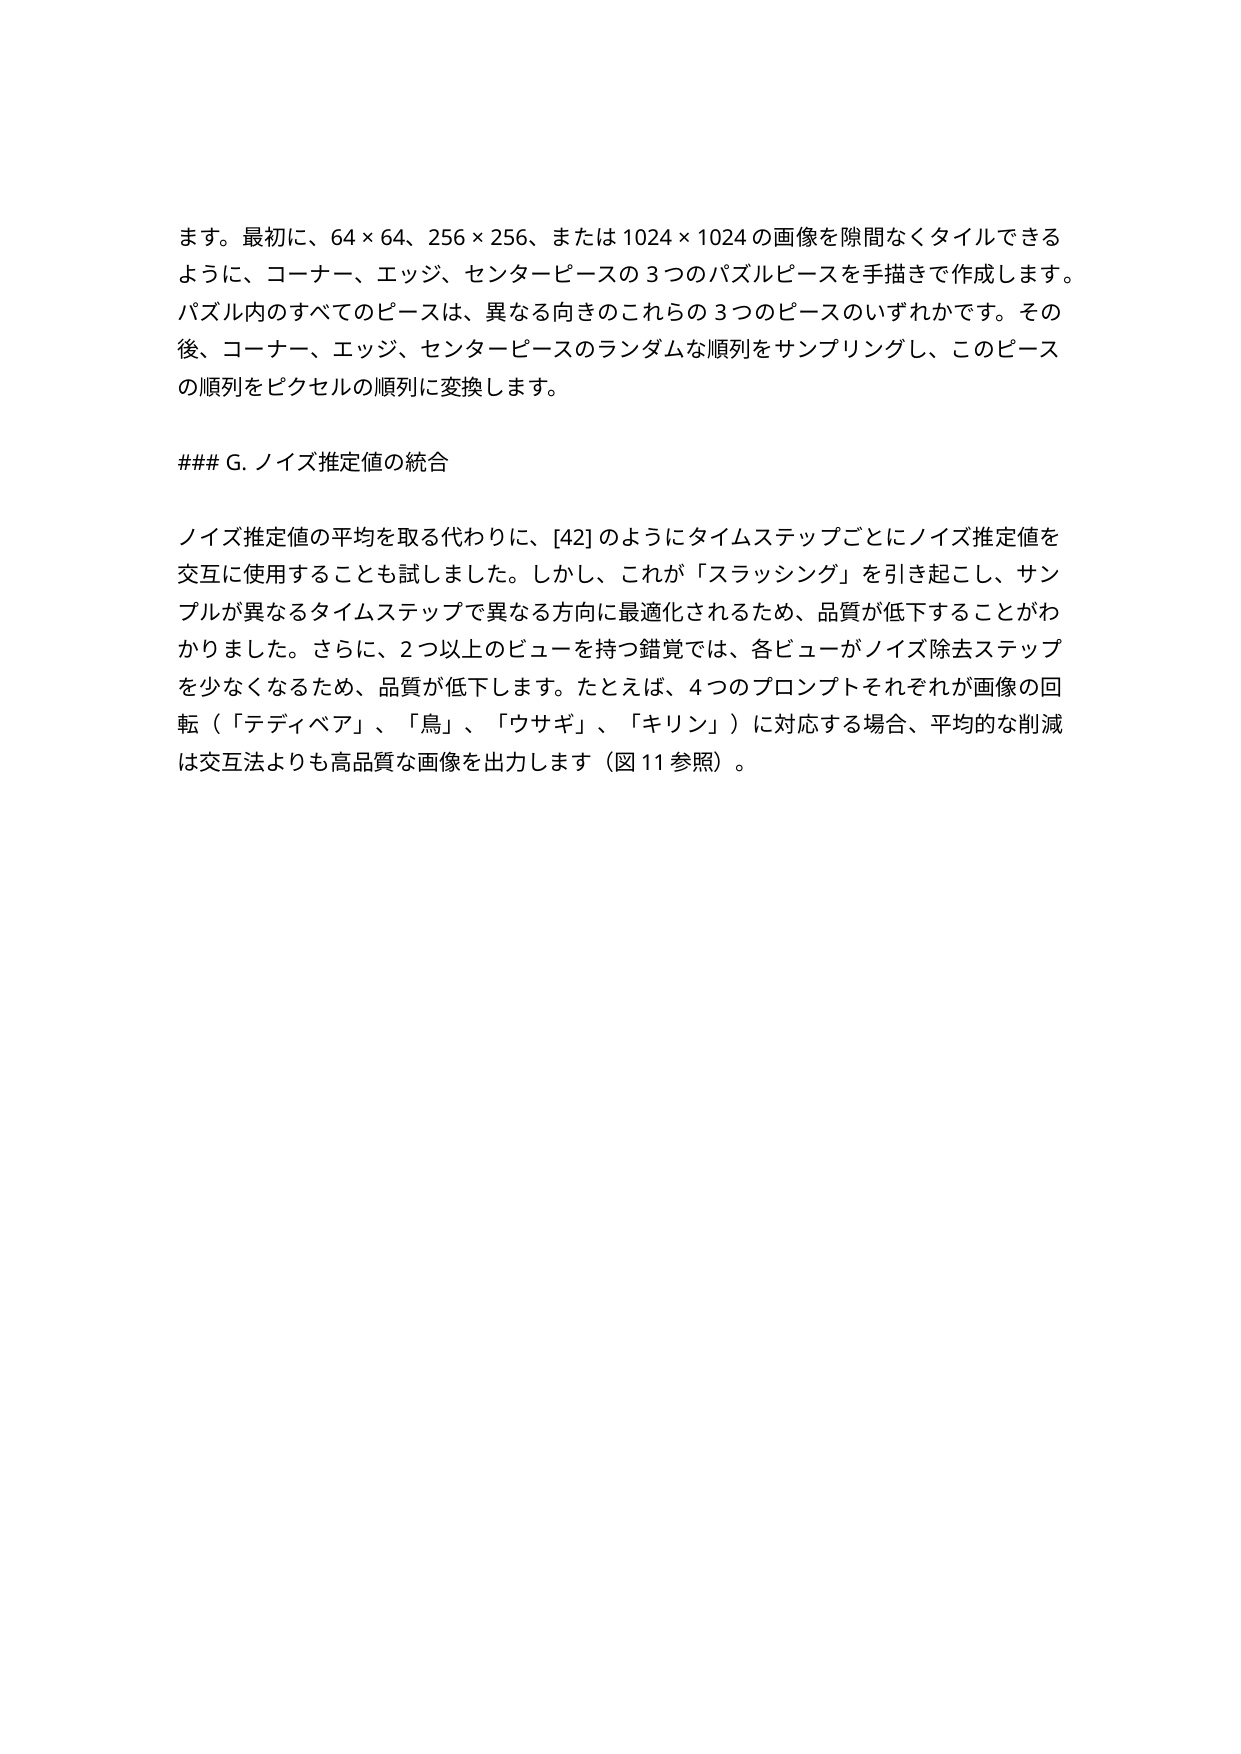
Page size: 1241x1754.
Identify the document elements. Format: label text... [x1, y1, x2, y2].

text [177, 217, 1063, 404]
text ノイズ推定値の平均を取る代わりに、[42] のようにタイムステップごとにノイズ推定値を交互に使用することも試しました。しかし、これが「スラッシング」を引き起こし、サンプルが異なるタイムステップで異なる方向に最適化されるため、品質が低下することがわかりました。さらに、2つ以上のビューを持つ錯覚では、各ビューがノイズ除去ステップを少なくなるため、品質が低下します。たとえば、4つのプロンプトそれぞれが画像の回転（「テディベア」、「鳥」、「ウサギ」、「キリン」）に対応する場合、平均的な削減は交互法よりも高品質な画像を出力します（図11参照）。 [177, 517, 1063, 779]
text ### G. ノイズ推定値の統合 [177, 442, 1063, 479]
